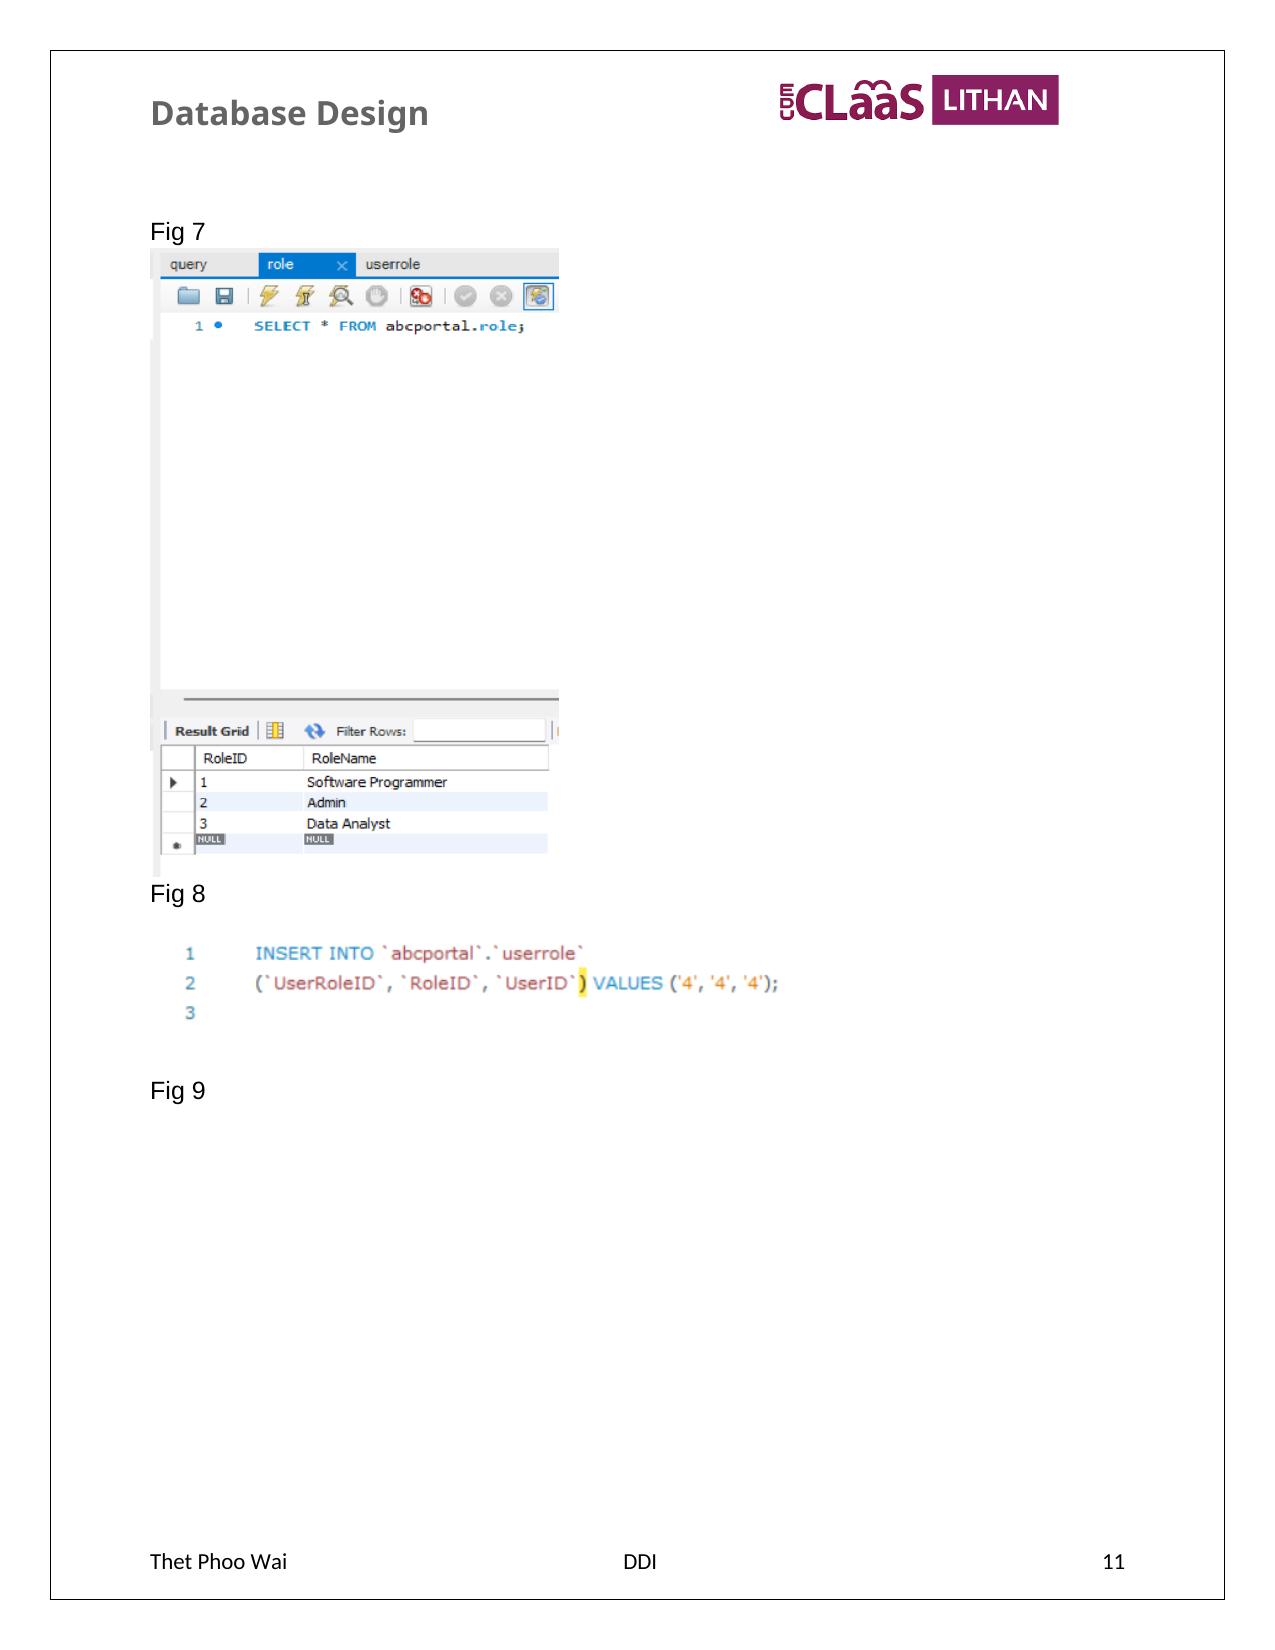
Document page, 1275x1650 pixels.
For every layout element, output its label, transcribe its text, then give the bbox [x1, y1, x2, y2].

picture [150, 248, 559, 877]
text Fig 9 [150, 1076, 1125, 1105]
picture [771, 75, 1059, 125]
picture [150, 910, 847, 1074]
text Fig 7 [150, 217, 1125, 246]
text Fig 8 [150, 879, 1125, 908]
